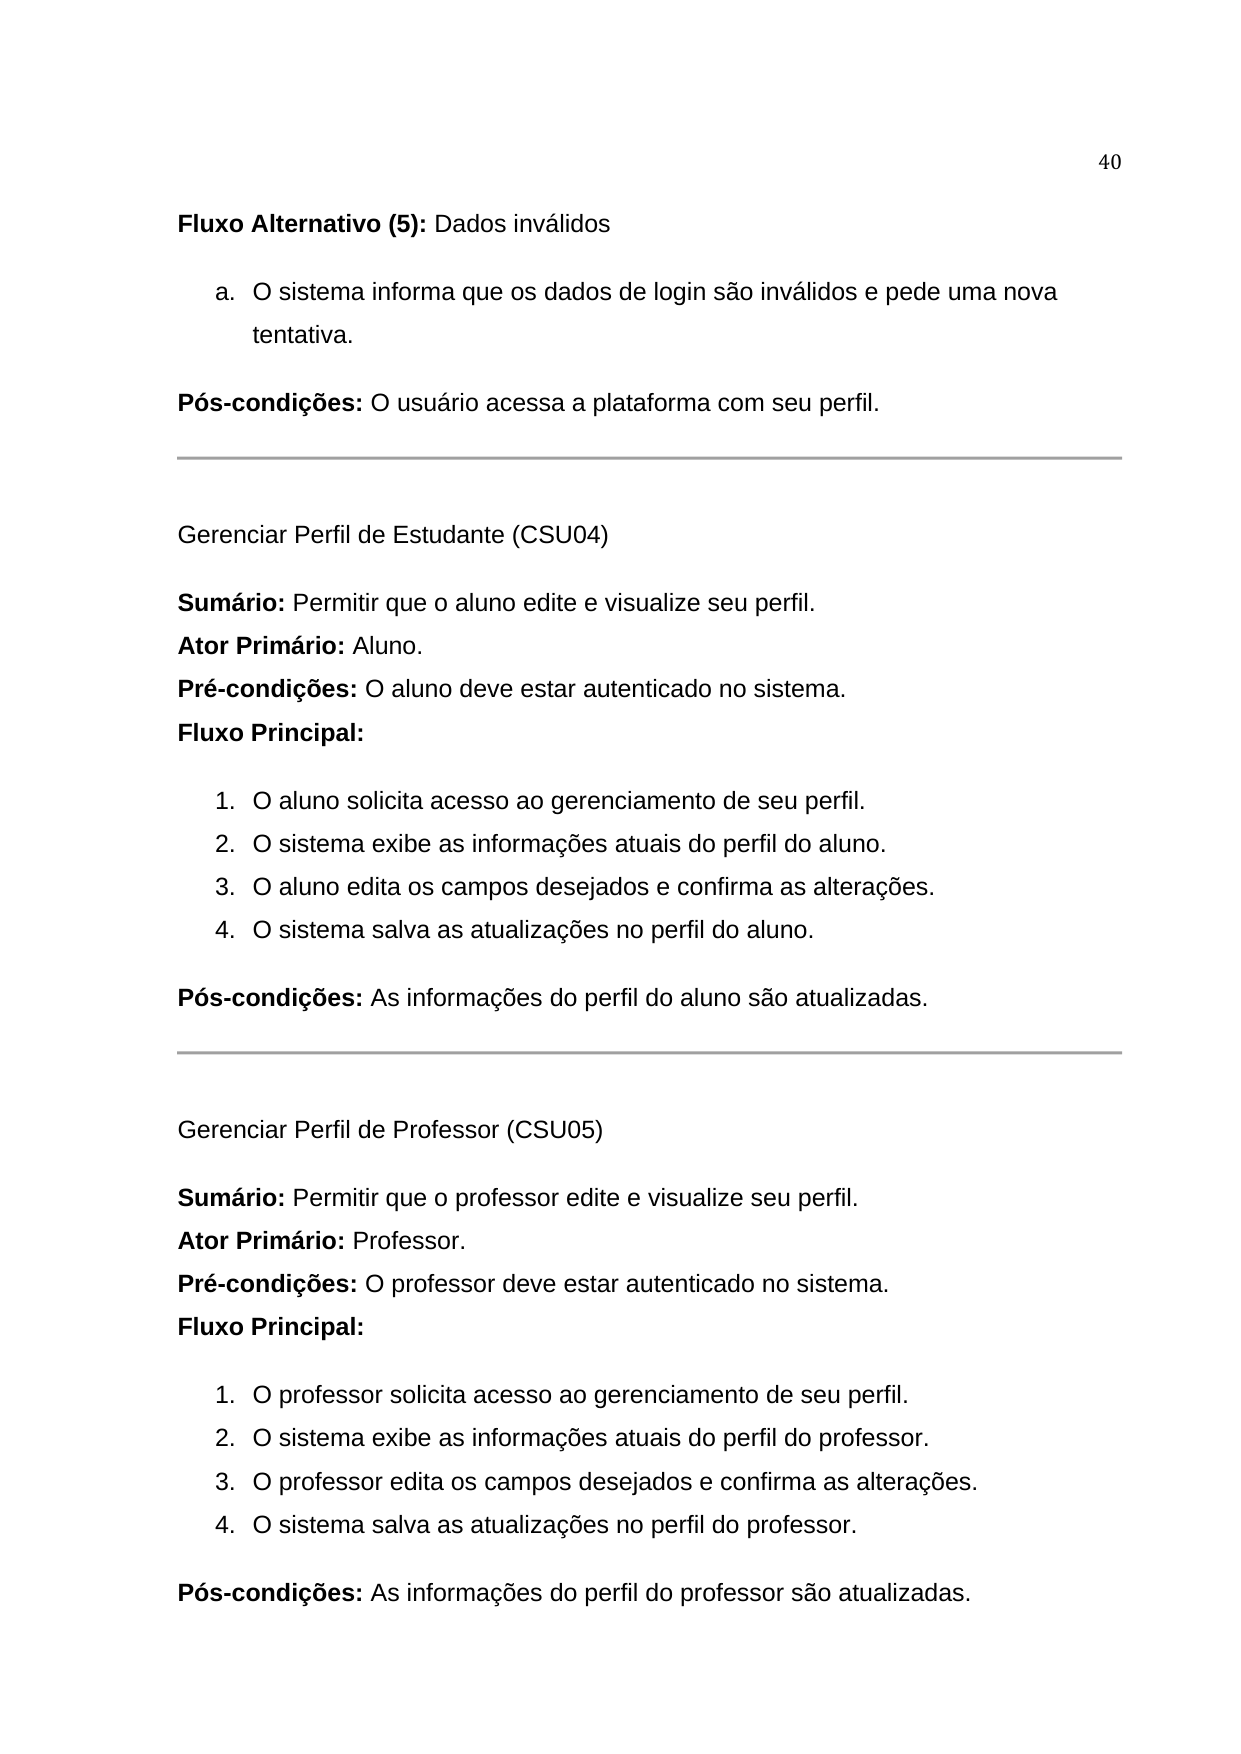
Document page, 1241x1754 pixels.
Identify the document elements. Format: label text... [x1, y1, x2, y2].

list O sistema salva as atualizações no perfil do aluno. [215, 915, 1122, 944]
text Gerenciar Perfil de Professor (CSU05) [177, 1115, 1122, 1143]
list O sistema salva as atualizações no perfil do professor. [215, 1510, 1122, 1538]
list O sistema exibe as informações atuais do perfil do aluno. [215, 829, 1122, 857]
list O sistema informa que os dados de login são inválidos e pede uma nova tentativa. [215, 277, 1122, 349]
list O sistema exibe as informações atuais do perfil do professor. [215, 1423, 1122, 1452]
list O professor solicita acesso ao gerenciamento de seu perfil. [215, 1380, 1122, 1409]
text Sumário: Permitir que o aluno edite e visualize seu perfil. Ator Primário: Aluno. Pré-condições: O aluno deve estar autenticado no sistema. Fluxo Principal: [177, 588, 1122, 746]
list O aluno edita os campos desejados e confirma as alterações. [215, 872, 1122, 901]
text Pós-condições: O usuário acessa a plataforma com seu perfil. [177, 388, 1122, 417]
text Pós-condições: As informações do perfil do professor são atualizadas. [177, 1578, 1122, 1607]
text Gerenciar Perfil de Estudante (CSU04) [177, 520, 1122, 549]
text Fluxo Alternativo (5): Dados inválidos [177, 209, 1122, 238]
text Sumário: Permitir que o professor edite e visualize seu perfil. Ator Primário: Professor. Pré-condições: O professor deve estar autenticado no sistema. Fluxo Principal: [177, 1183, 1122, 1341]
list O aluno solicita acesso ao gerenciamento de seu perfil. [215, 786, 1122, 814]
text Pós-condições: As informações do perfil do aluno são atualizadas. [177, 983, 1122, 1012]
list O professor edita os campos desejados e confirma as alterações. [215, 1467, 1122, 1495]
